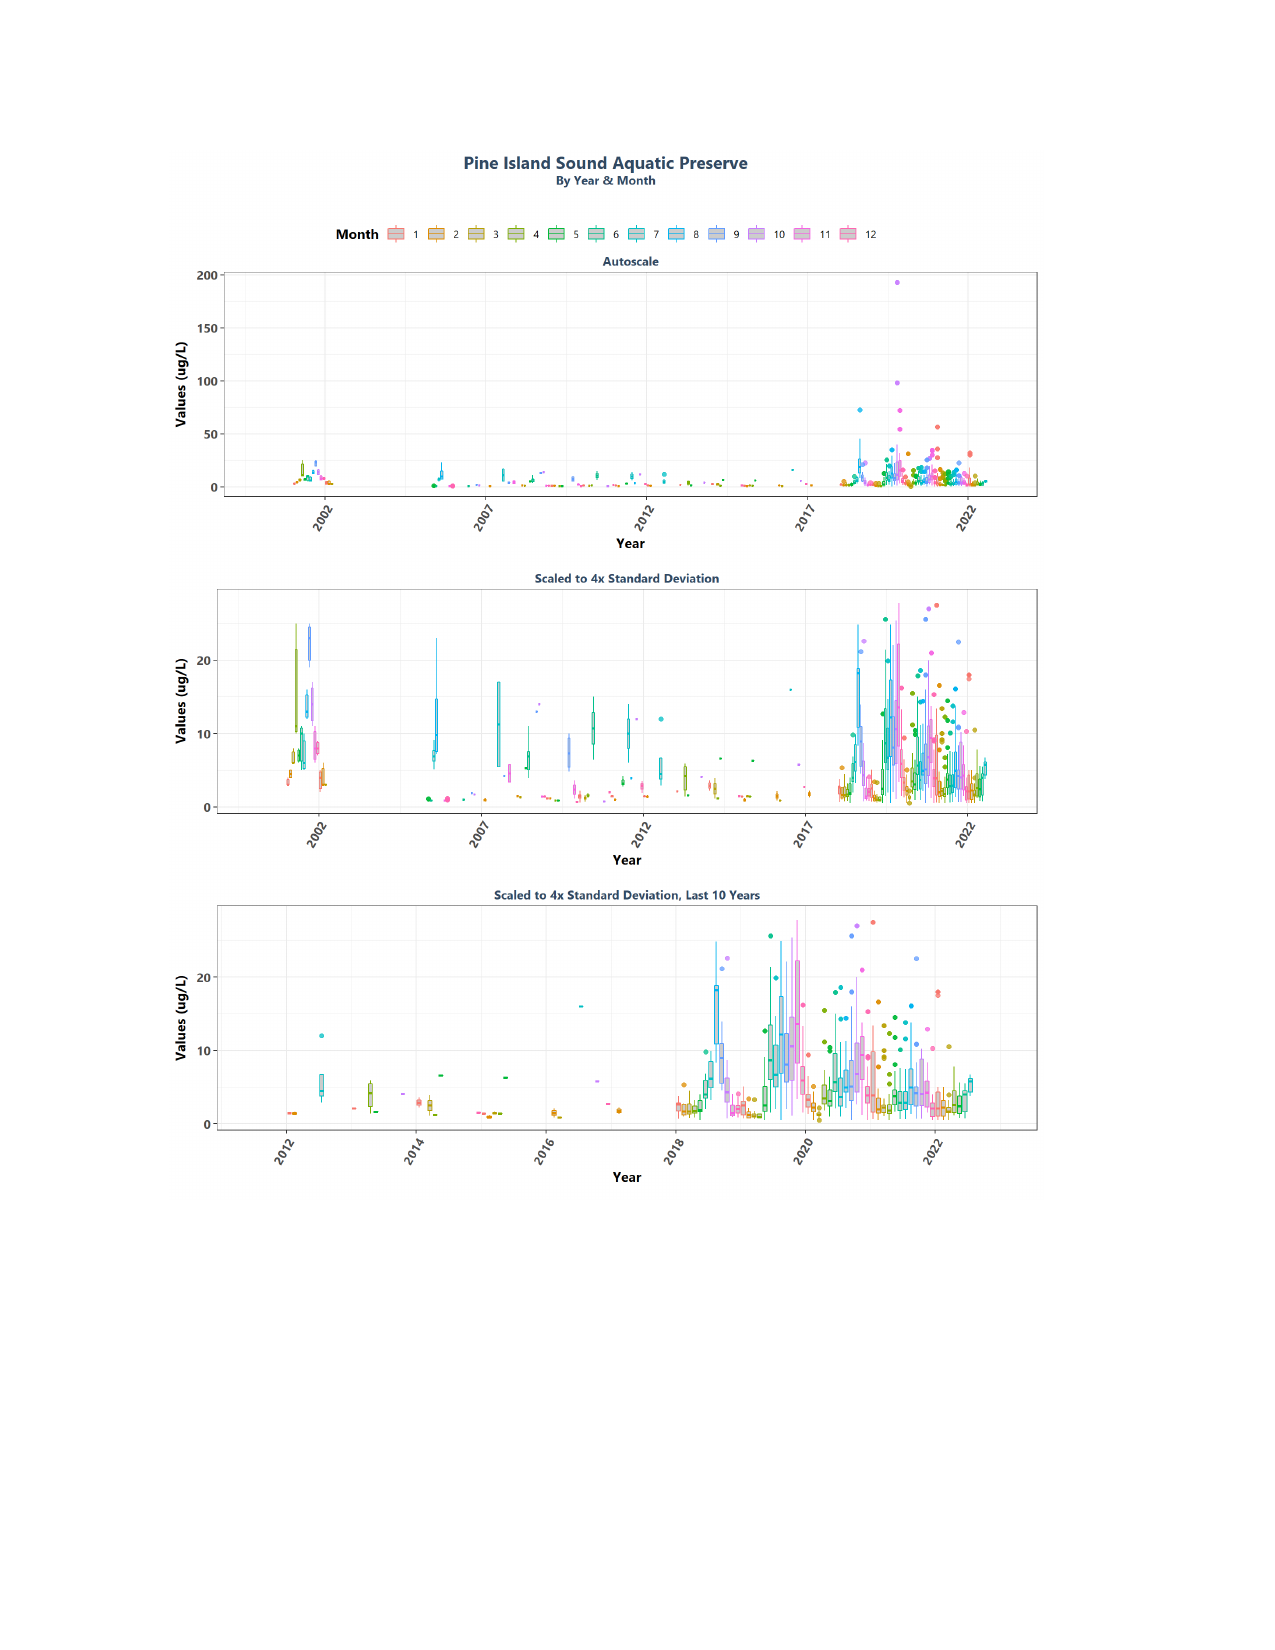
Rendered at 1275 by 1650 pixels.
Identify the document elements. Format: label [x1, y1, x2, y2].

picture [168, 150, 1044, 1200]
